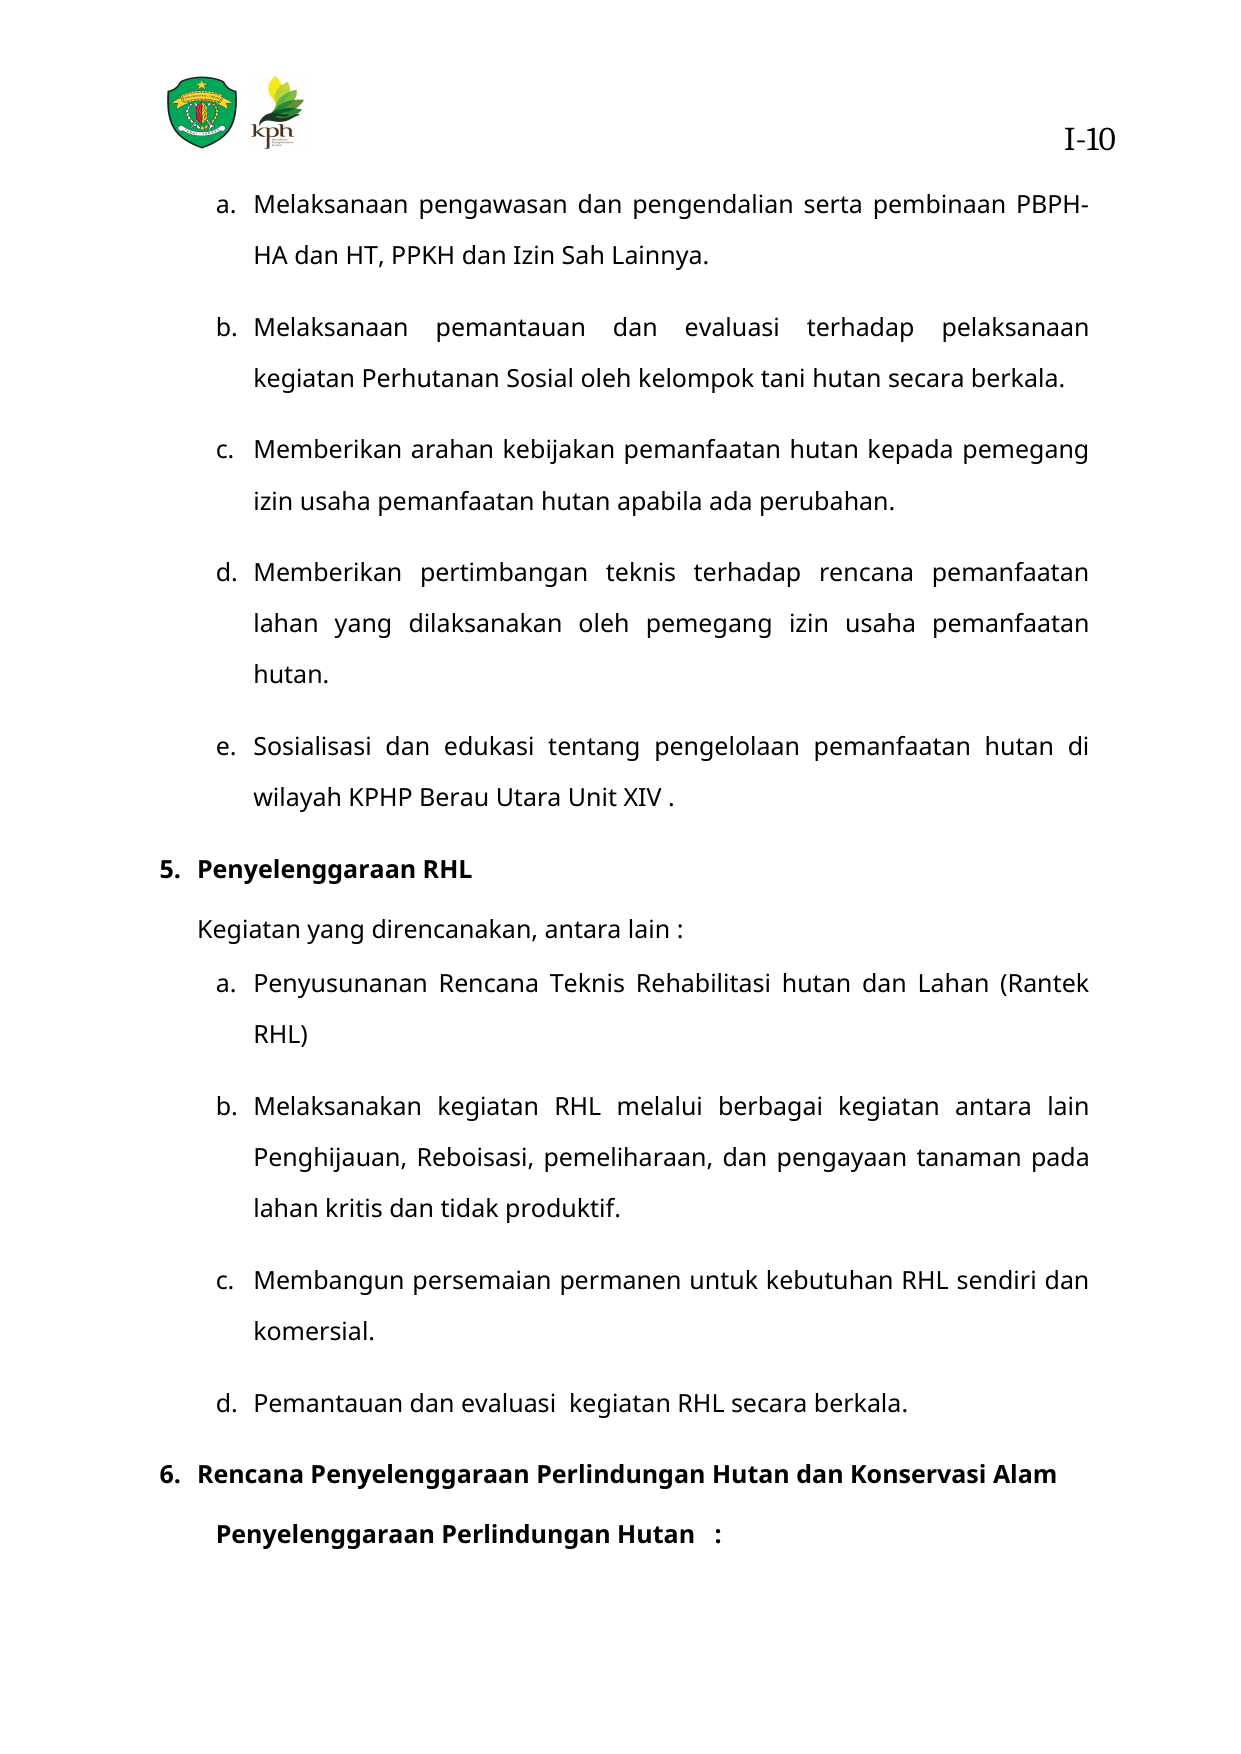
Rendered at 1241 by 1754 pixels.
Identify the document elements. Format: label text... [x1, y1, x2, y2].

list Membangun persemaian permanen untuk kebutuhan RHL sendiri dan komersial. [216, 1262, 1090, 1347]
list Memberikan pertimbangan teknis terhadap rencana pemanfaatan lahan yang dilaksanakan oleh pemegang izin usaha pemanfaatan hutan. [216, 555, 1090, 691]
list Penyusunanan Rencana Teknis Rehabilitasi hutan dan Lahan (Rantek RHL) [216, 965, 1090, 1051]
list Memberikan arahan kebijakan pemanfaatan hutan kepada pemegang izin usaha pemanfaatan hutan apabila ada perubahan. [216, 432, 1090, 517]
list Penyelenggaraan RHL [159, 852, 1090, 886]
picture [247, 75, 307, 150]
list Melaksanaan pemantauan dan evaluasi terhadap pelaksanaan kegiatan Perhutanan Sosial oleh kelompok tani hutan secara berkala. [216, 309, 1090, 394]
list Melaksanakan kegiatan RHL melalui berbagai kegiatan antara lain Penghijauan, Reboisasi, pemeliharaan, dan pengayaan tanaman pada lahan kritis dan tidak produktif. [216, 1088, 1090, 1224]
list Sosialisasi dan edukasi tentang pengelolaan pemanfaatan hutan di wilayah KPHP Berau Utara Unit XIV . [216, 729, 1090, 814]
list Melaksanaan pengawasan dan pengendalian serta pembinaan PBPH-HA dan HT, PPKH dan Izin Sah Lainnya. [216, 186, 1090, 271]
text Kegiatan yang direncanakan, antara lain : [150, 912, 1090, 946]
list Rencana Penyelenggaraan Perlindungan Hutan dan Konservasi Alam [159, 1457, 1090, 1491]
picture [164, 75, 240, 151]
list Pemantauan dan evaluasi kegiatan RHL secara berkala. [216, 1385, 1090, 1419]
text Penyelenggaraan Perlindungan Hutan : [150, 1517, 1090, 1551]
